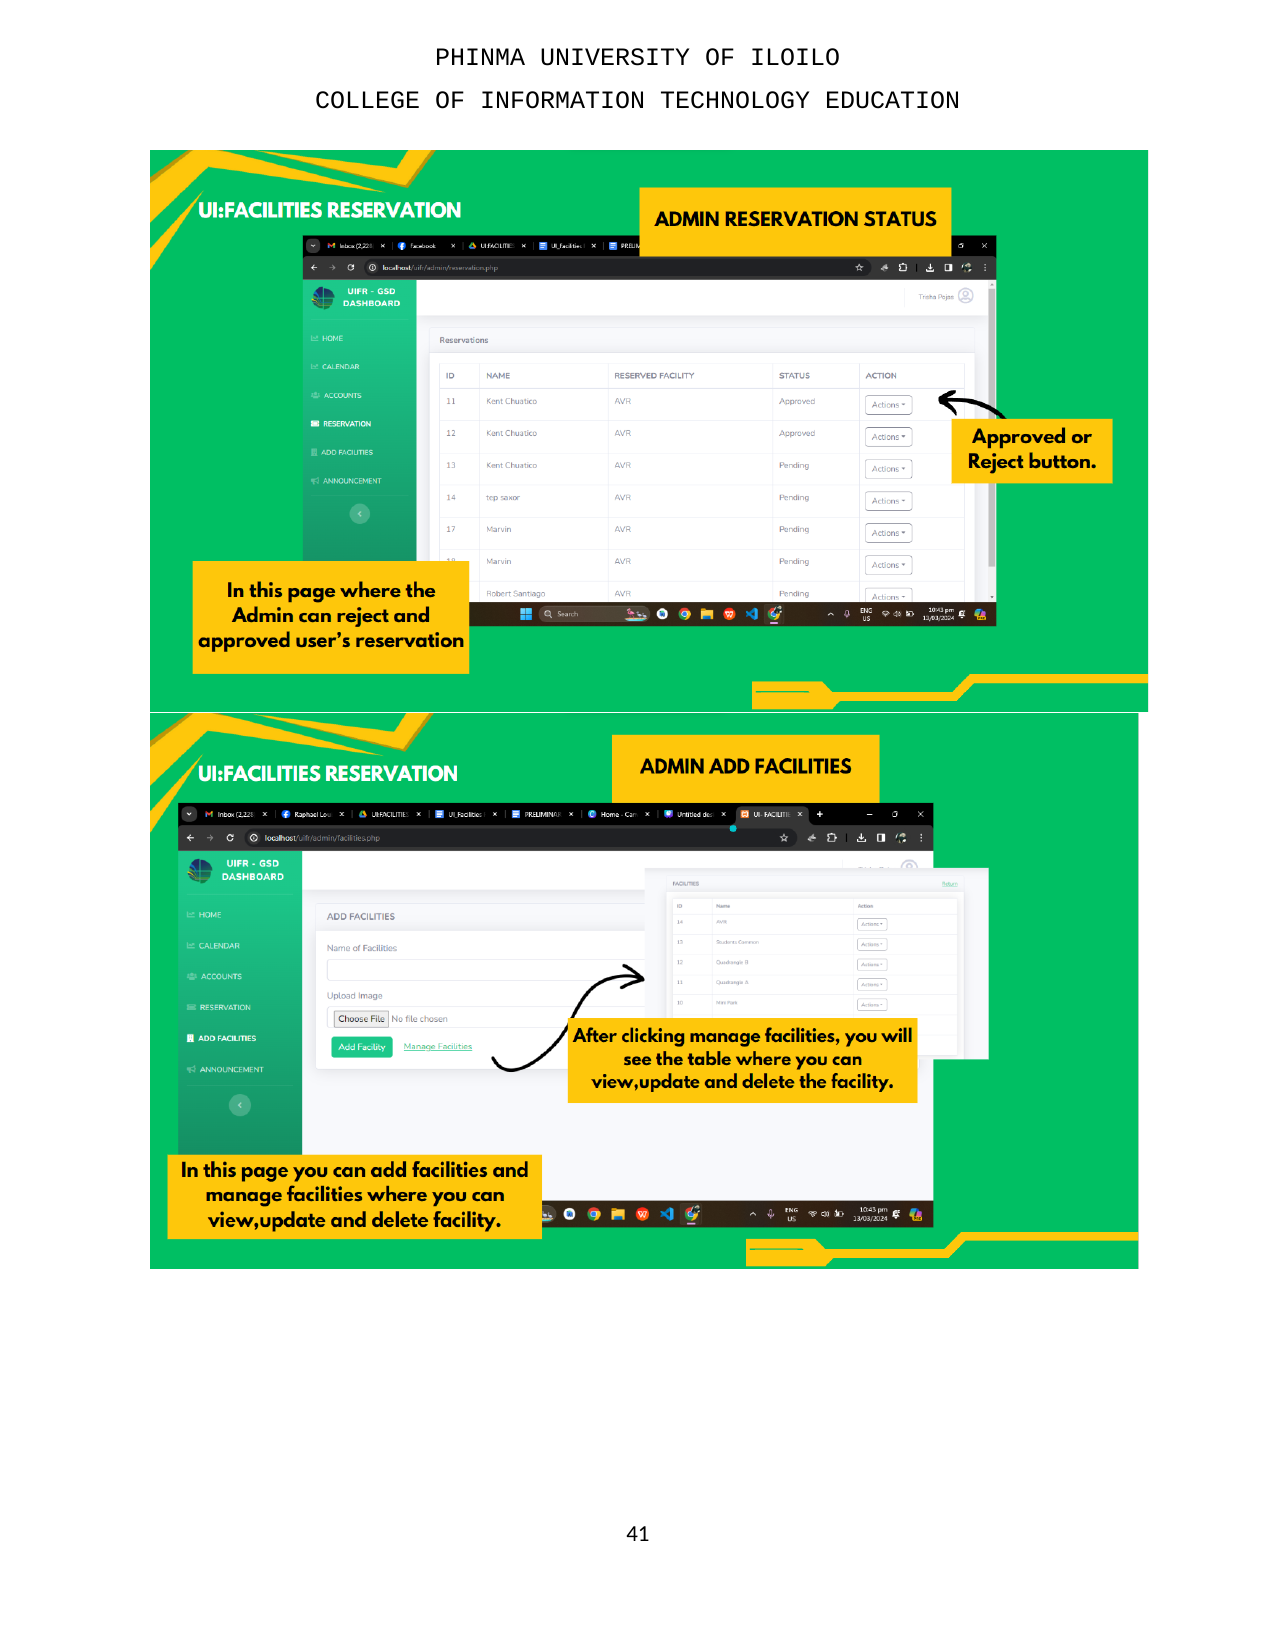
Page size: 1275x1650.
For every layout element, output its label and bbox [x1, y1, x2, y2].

picture [150, 713, 1139, 1269]
picture [150, 150, 1149, 712]
